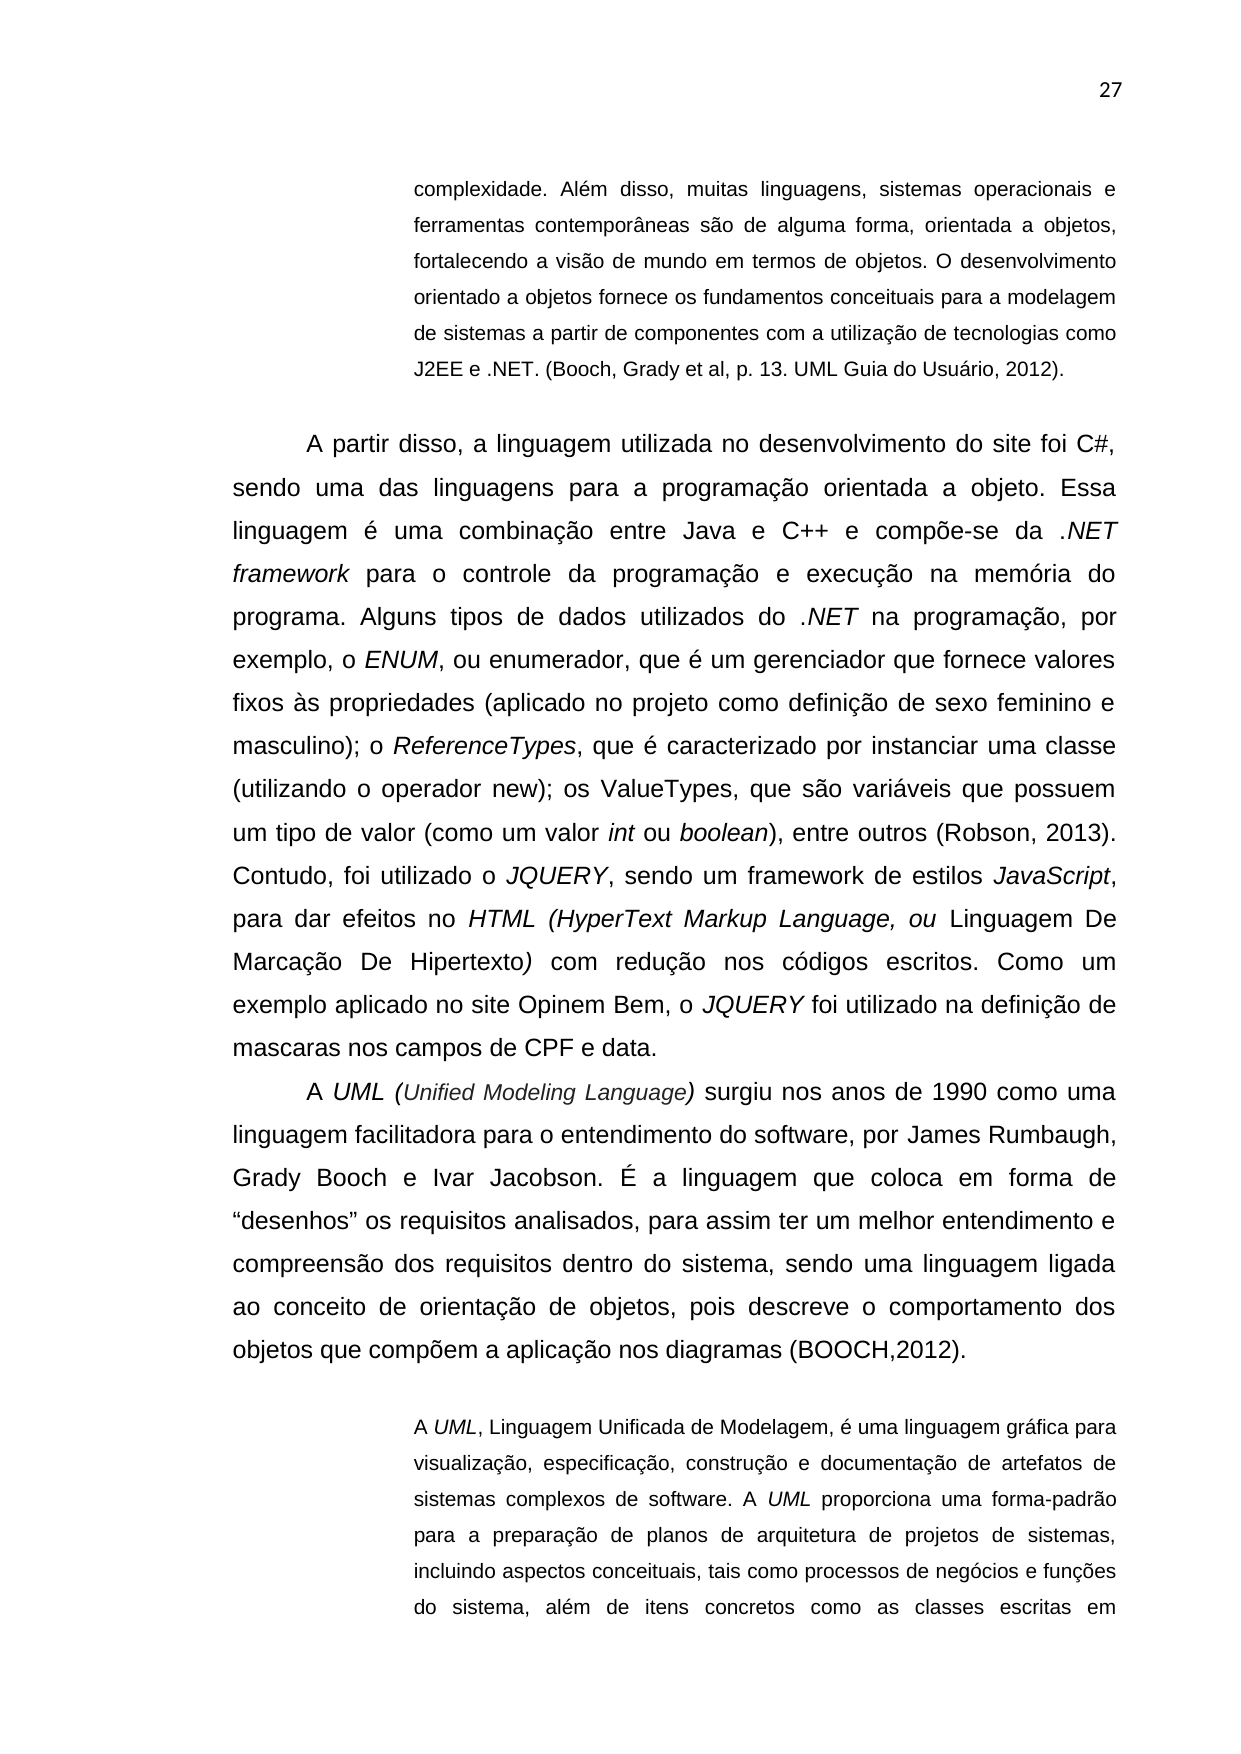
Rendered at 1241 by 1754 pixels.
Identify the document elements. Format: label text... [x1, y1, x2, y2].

text A UML (Unified Modeling Language) surgiu nos anos de 1990 como uma linguagem facilitadora para o entendimento do software, por James Rumbaugh, Grady Booch e Ivar Jacobson. É a linguagem que coloca em forma de “desenhos” os requisitos analisados, para assim ter um melhor entendimento e compreensão dos requisitos dentro do sistema, sendo uma linguagem ligada ao conceito de orientação de objetos, pois descreve o comportamento dos objetos que compõem a aplicação nos diagramas (BOOCH,2012). [232, 1077, 1117, 1364]
text A partir disso, a linguagem utilizada no desenvolvimento do site foi C#, sendo uma das linguagens para a programação orientada a objeto. Essa linguagem é uma combinação entre Java e C++ e compõe-se da .NET framework para o controle da programação e execução na memória do programa. Alguns tipos de dados utilizados do .NET na programação, por exemplo, o ENUM, ou enumerador, que é um gerenciador que fornece valores fixos às propriedades (aplicado no projeto como definição de sexo feminino e masculino); o ReferenceTypes, que é caracterizado por instanciar uma classe (utilizando o operador new); os ValueTypes, que são variáveis que possuem um tipo de valor (como um valor int ou boolean), entre outros (Robson, 2013). Contudo, foi utilizado o JQUERY, sendo um framework de estilos JavaScript, para dar efeitos no HTML (HyperText Markup Language, ou Linguagem De Marcação De Hipertexto) com redução nos códigos escritos. Como um exemplo aplicado no site Opinem Bem, o JQUERY foi utilizado na definição de mascaras nos campos de CPF e data. [232, 429, 1117, 1062]
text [413, 177, 1117, 381]
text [413, 1415, 1117, 1619]
